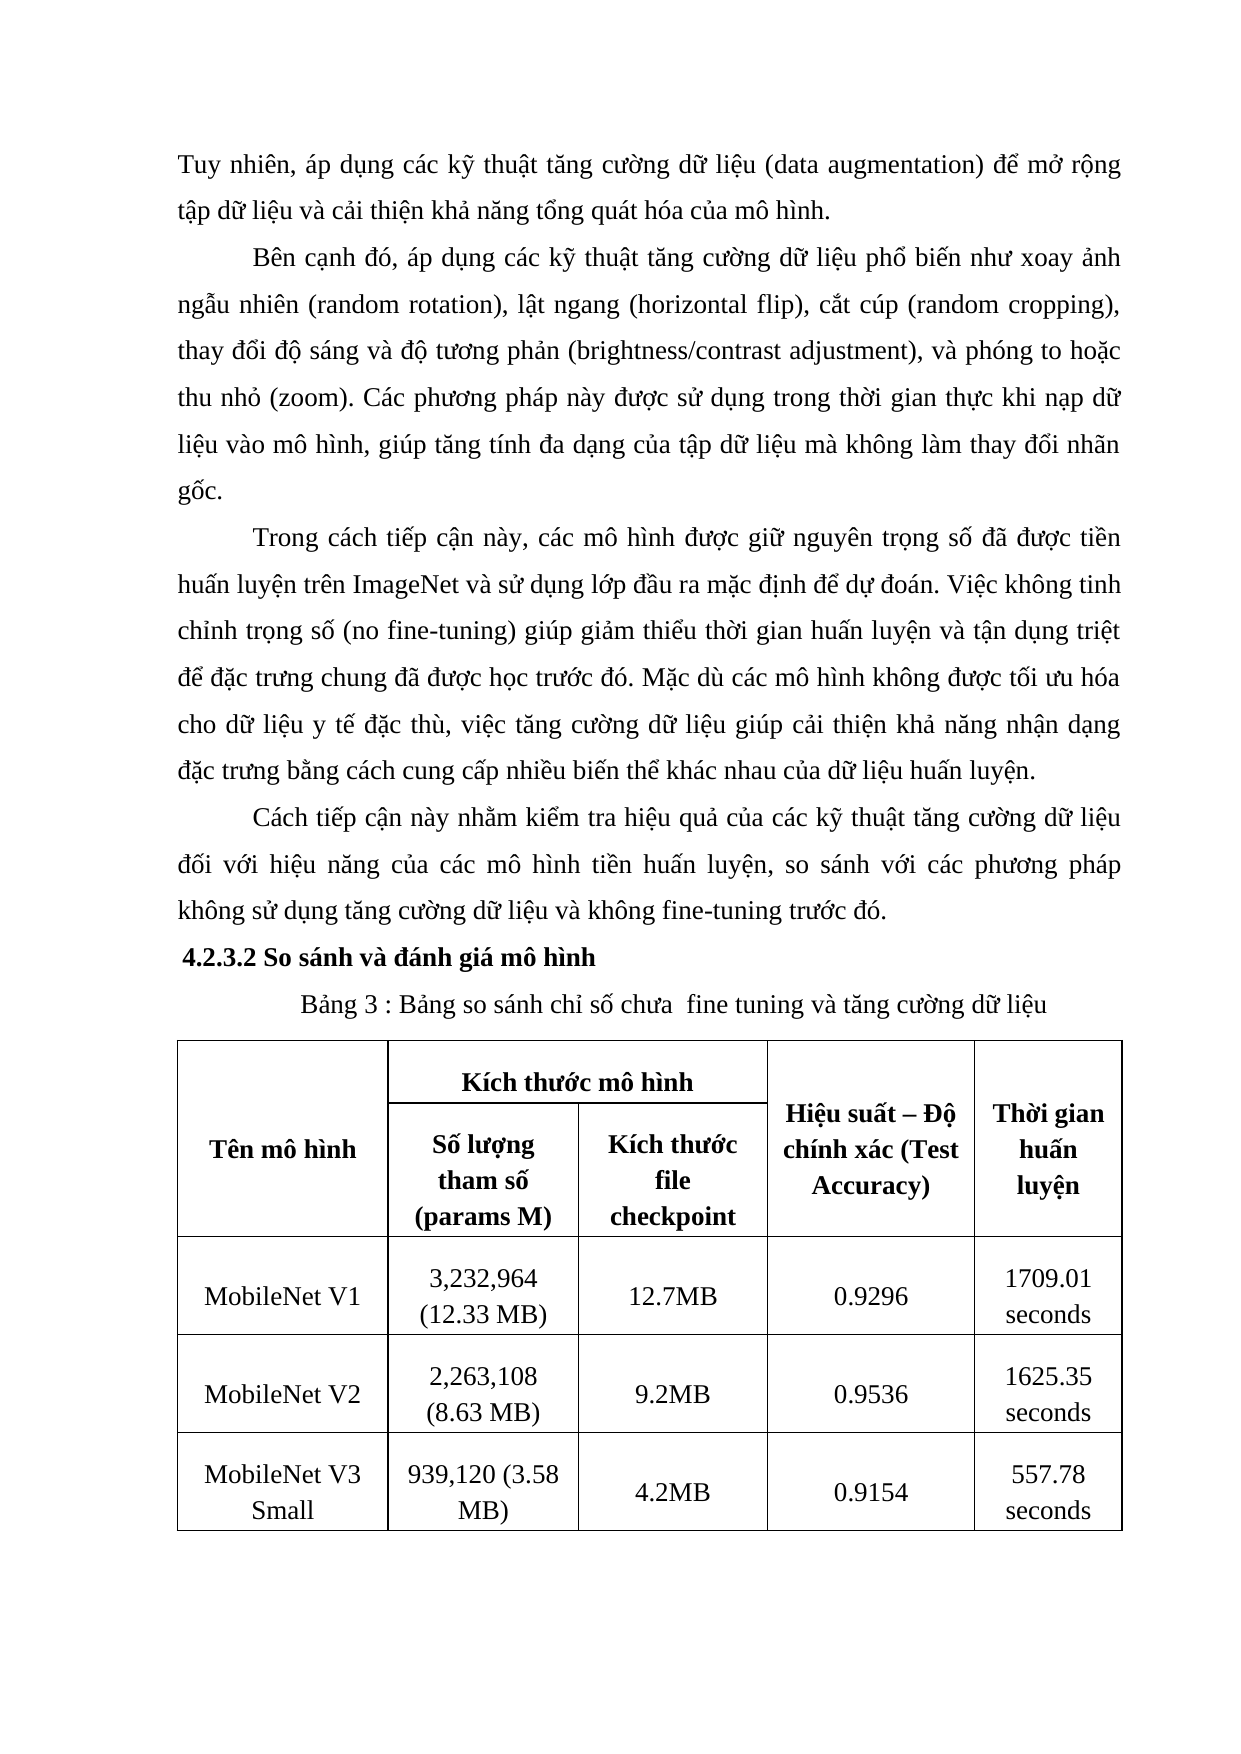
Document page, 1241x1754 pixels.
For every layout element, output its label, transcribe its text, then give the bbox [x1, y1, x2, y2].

text Bên cạnh đó, áp dụng các kỹ thuật tăng cường dữ liệu phổ biến như xoay ảnh ngẫu nhiên (random rotation), lật ngang (horizontal flip), cắt cúp (random cropping), thay đổi độ sáng và độ tương phản (brightness/contrast adjustment), và phóng to hoặc thu nhỏ (zoom). Các phương pháp này được sử dụng trong thời gian thực khi nạp dữ liệu vào mô hình, giúp tăng tính đa dạng của tập dữ liệu mà không làm thay đổi nhãn gốc. [177, 241, 1122, 506]
table_cell MobileNet V3 Small [178, 1433, 387, 1530]
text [177, 148, 1122, 226]
table_header Kích thước mô hình [389, 1041, 767, 1102]
table_cell 1625.35 seconds [975, 1335, 1121, 1432]
table_cell 0.9536 [768, 1335, 974, 1432]
table_cell 1709.01 seconds [975, 1237, 1121, 1334]
table_cell 3,232,964 (12.33 MB) [389, 1237, 578, 1334]
table_cell 12.7MB [579, 1237, 767, 1334]
table_header Tên mô hình [178, 1041, 387, 1236]
text Cách tiếp cận này nhằm kiểm tra hiệu quả của các kỹ thuật tăng cường dữ liệu đối với hiệu năng của các mô hình tiền huấn luyện, so sánh với các phương pháp không sử dụng tăng cường dữ liệu và không fine-tuning trước đó. [177, 801, 1122, 926]
text Bảng 3 : Bảng so sánh chỉ số chưa fine tuning và tăng cường dữ liệu [183, 988, 1121, 1019]
table_cell Kích thước file checkpoint [579, 1104, 767, 1236]
table_cell 0.9154 [768, 1433, 974, 1530]
table_cell 0.9296 [768, 1237, 974, 1334]
table_cell 2,263,108 (8.63 MB) [389, 1335, 578, 1432]
subtitle 4.2.3.2 So sánh và đánh giá mô hình [182, 941, 1122, 972]
table_cell 9.2MB [579, 1335, 767, 1432]
table_cell MobileNet V2 [178, 1335, 387, 1432]
table_cell 939,120 (3.58 MB) [389, 1433, 578, 1530]
table_cell 557.78 seconds [975, 1433, 1121, 1530]
table_header Hiệu suất – Độ chính xác (Test Accuracy) [768, 1041, 974, 1236]
table_header Thời gian huấn luyện [975, 1041, 1121, 1236]
text Trong cách tiếp cận này, các mô hình được giữ nguyên trọng số đã được tiền huấn luyện trên ImageNet và sử dụng lớp đầu ra mặc định để dự đoán. Việc không tinh chỉnh trọng số (no fine-tuning) giúp giảm thiểu thời gian huấn luyện và tận dụng triệt để đặc trưng chung đã được học trước đó. Mặc dù các mô hình không được tối ưu hóa cho dữ liệu y tế đặc thù, việc tăng cường dữ liệu giúp cải thiện khả năng nhận dạng đặc trưng bằng cách cung cấp nhiều biến thể khác nhau của dữ liệu huấn luyện. [177, 521, 1122, 786]
table_cell MobileNet V1 [178, 1237, 387, 1334]
table_cell Số lượng tham số (params M) [389, 1104, 578, 1236]
table_cell 4.2MB [579, 1433, 767, 1530]
